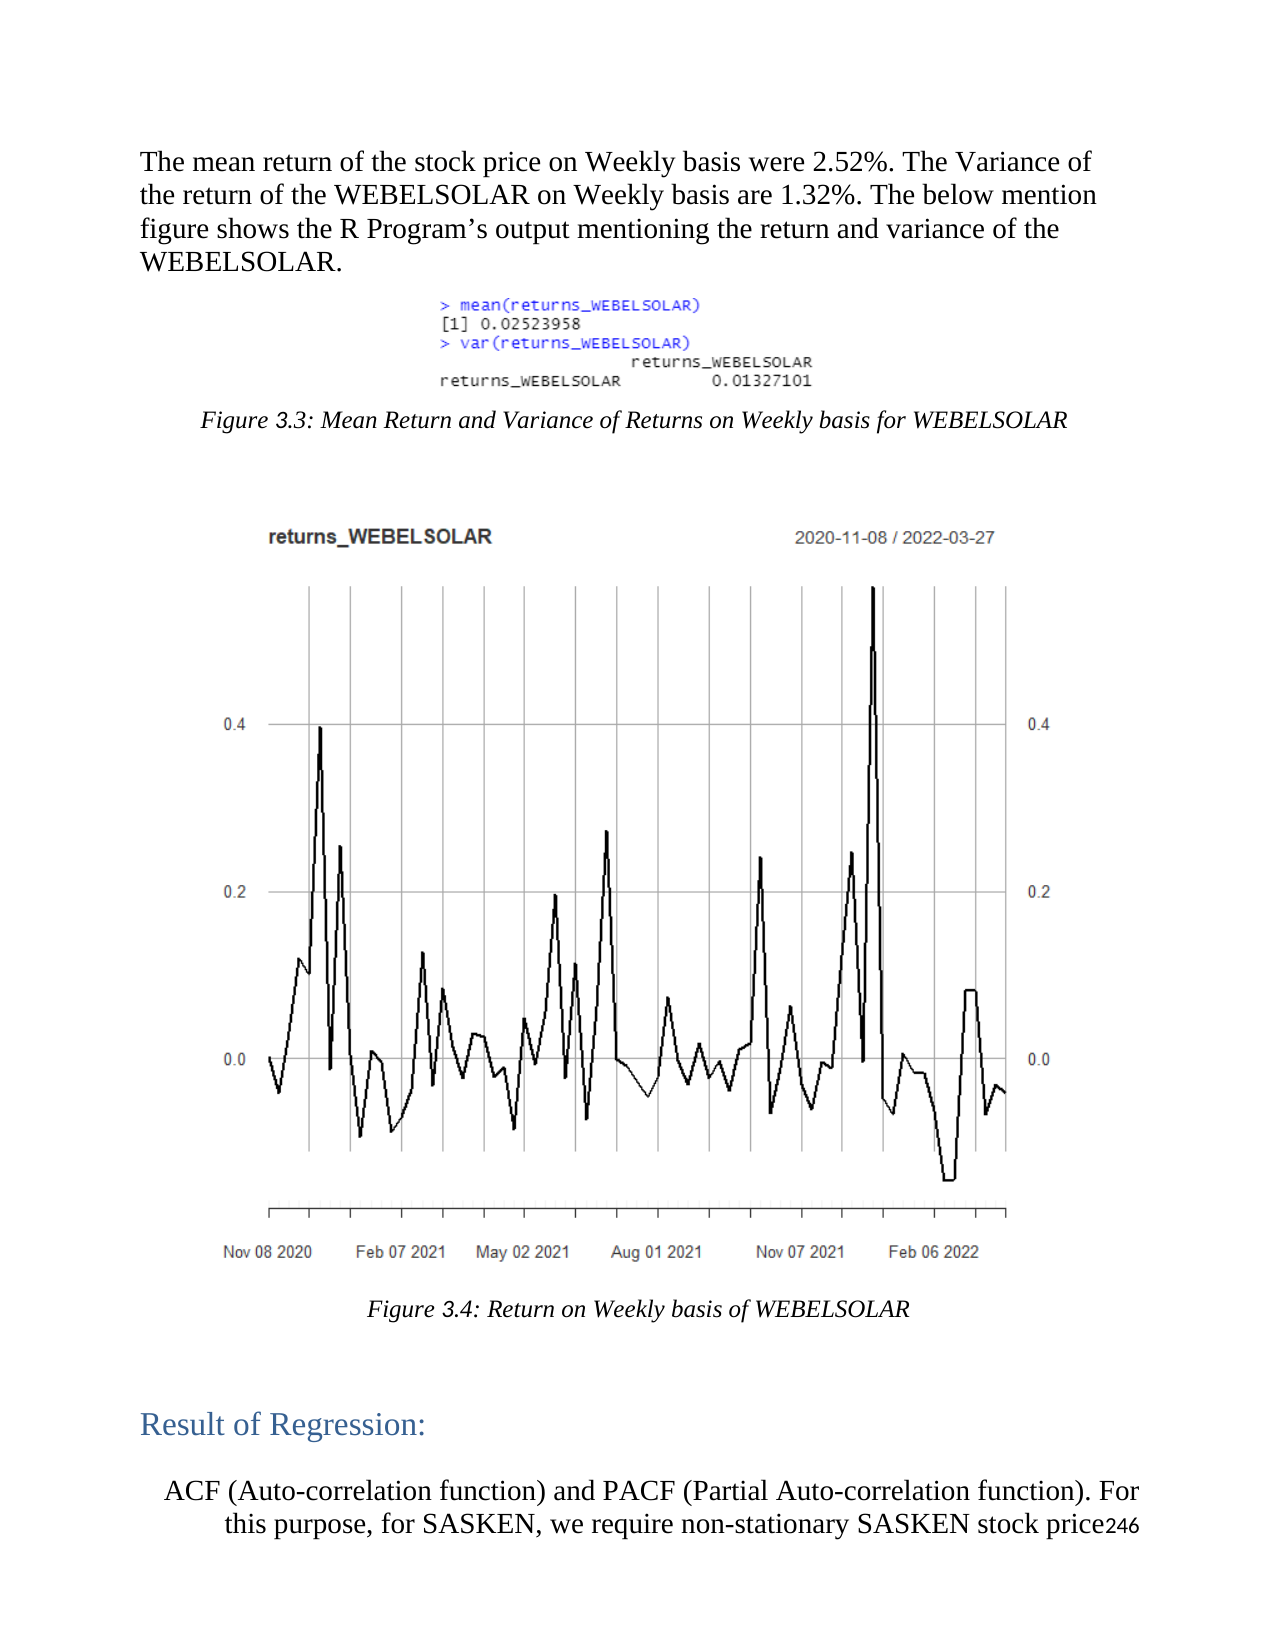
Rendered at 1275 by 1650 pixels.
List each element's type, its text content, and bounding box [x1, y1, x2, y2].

text Figure 3.4: Return on Weekly basis of WEBELSOLAR [139, 1293, 1139, 1324]
picture [196, 460, 1079, 1273]
text Figure 3.3: Mean Return and Variance of Returns on Weekly basis for WEBELSOLAR [139, 404, 1131, 435]
text Result of Regression: [139, 1404, 1139, 1442]
picture [439, 298, 825, 390]
text The mean return of the stock price on Weekly basis were 2.52%. The Variance of the return of the WEBELSOLAR on Weekly basis are 1.32%. The below mention figure shows the R Program’s output mentioning the return and variance of the WEBELSOLAR. [139, 144, 1135, 278]
